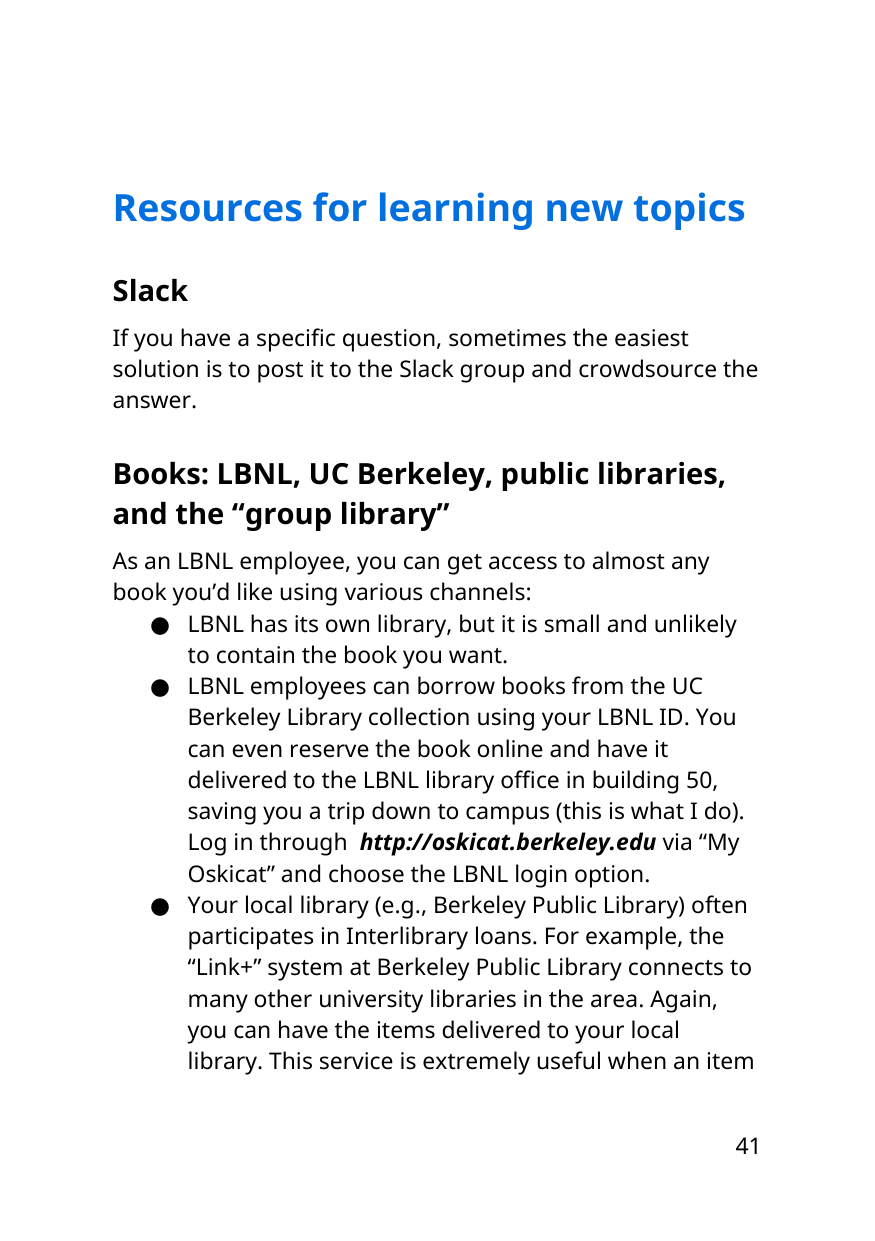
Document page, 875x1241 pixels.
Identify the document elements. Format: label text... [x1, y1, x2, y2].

list LBNL has its own library, but it is small and unlikely to contain the book you want. [150, 608, 762, 670]
text As an LBNL employee, you can get access to almost any book you’d like using various channels: [112, 545, 762, 608]
text If you have a specific question, sometimes the easiest solution is to post it to the Slack group and crowdsource the answer. [112, 322, 762, 416]
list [150, 889, 762, 1076]
subtitle Books: LBNL, UC Berkeley, public libraries, and the “group library” [112, 453, 762, 533]
subtitle Slack [112, 270, 762, 309]
list LBNL employees can borrow books from the UC Berkeley Library collection using your LBNL ID. You can even reserve the book online and have it delivered to the LBNL library office in building 50, saving you a trip down to campus (this is what I do). Log in through http://oskicat.berkeley.edu via “My Oskicat” and choose the LBNL login option. [150, 670, 762, 889]
subtitle Resources for learning new topics [112, 181, 762, 232]
